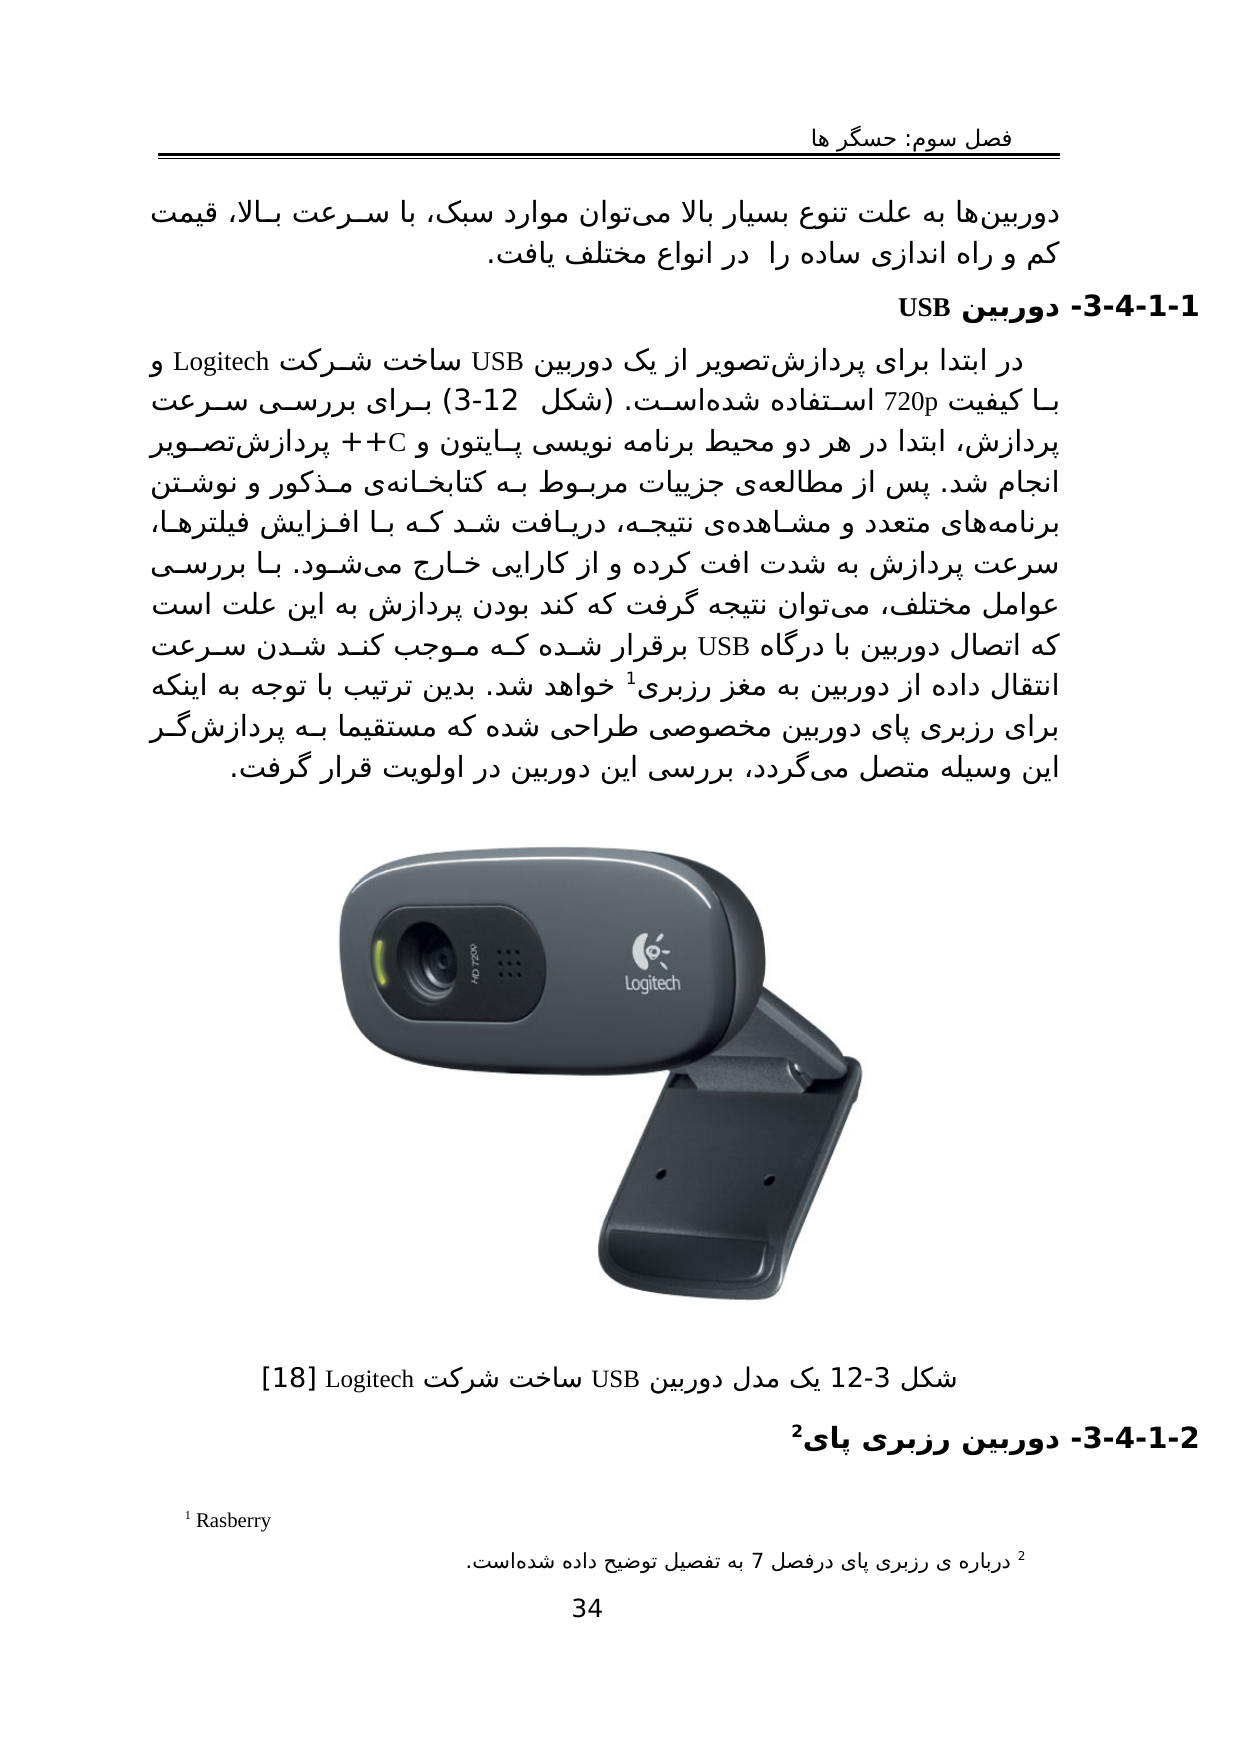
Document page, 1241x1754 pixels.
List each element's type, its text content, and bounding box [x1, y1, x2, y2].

subtitle دوربین رزبری پای [150, 1422, 1060, 1456]
text شکل ‏3-4 یک مدل دوربین USB ساخت شرکت Logitech [150, 1362, 1060, 1393]
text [150, 196, 1060, 270]
subtitle دوربین USB [150, 289, 1060, 323]
picture [330, 803, 871, 1344]
